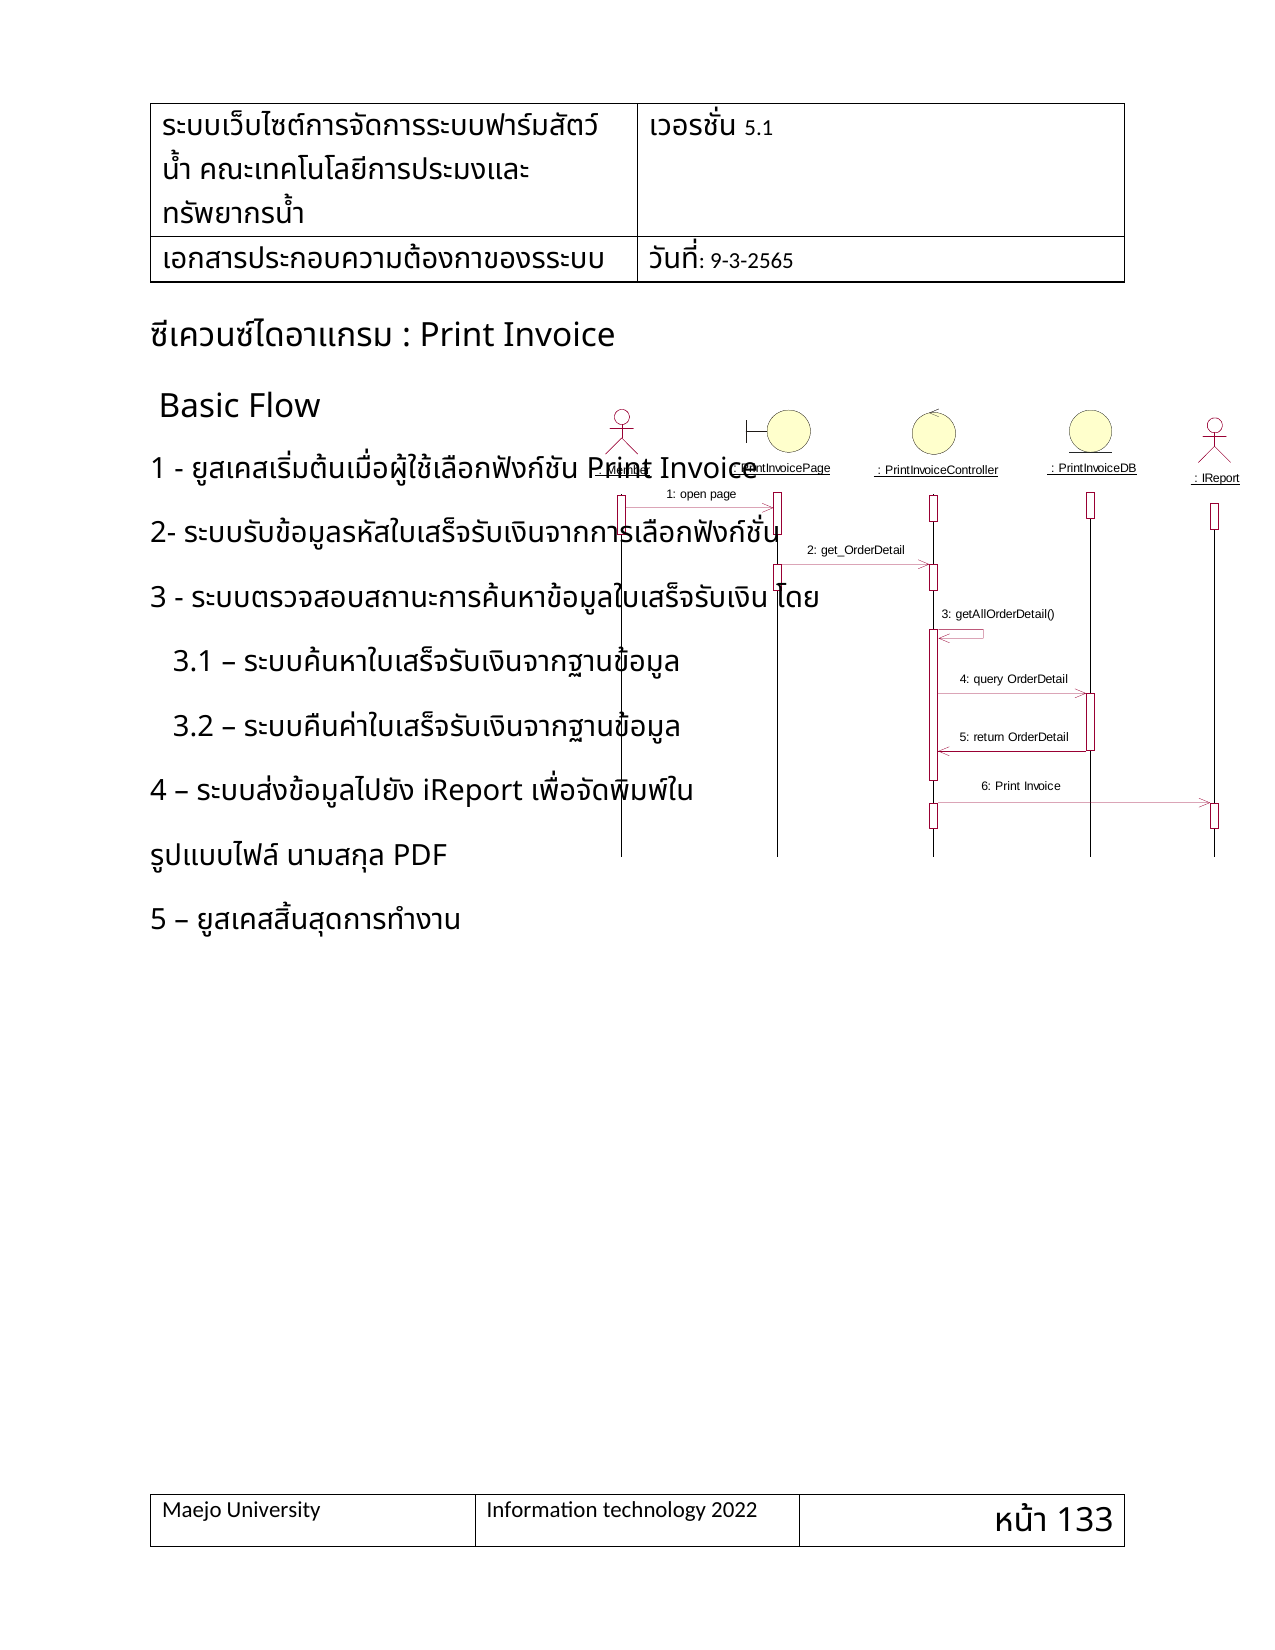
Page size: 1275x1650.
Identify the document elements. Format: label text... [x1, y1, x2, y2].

text 4 – ระบบส่งข้อมูลไปยัง iReport เพื่อจัดพิมพ์ใน [150, 770, 1125, 814]
text 2- ระบบรับข้อมูลรหัสใบเสร็จรับเงินจากการเลือกฟังก์ชั่น [150, 512, 1125, 556]
text 3 - ระบบตรวจสอบสถานะการค้นหาข้อมูลใบเสร็จรับเงิน โดย [150, 576, 1125, 621]
text รูปแบบไฟล์ นามสกุล PDF [150, 834, 1125, 878]
text 3.1 – ระบบค้นหาใบเสร็จรับเงินจากฐานข้อมูล [150, 641, 1125, 685]
text 3.2 – ระบบคืนค่าใบเสร็จรับเงินจากฐานข้อมูล [150, 705, 1125, 749]
text ซีเควนซ์ไดอาแกรม : Print Invoice [150, 310, 1125, 361]
text 1 - ยูสเคสเริ่มต้นเมื่อผู้ใช้เลือกฟังก์ชัน Print Invoice [150, 447, 1125, 492]
text Basic Flow [150, 382, 1125, 427]
text 5 – ยูสเคสสิ้นสุดการทำงาน [150, 899, 1125, 943]
